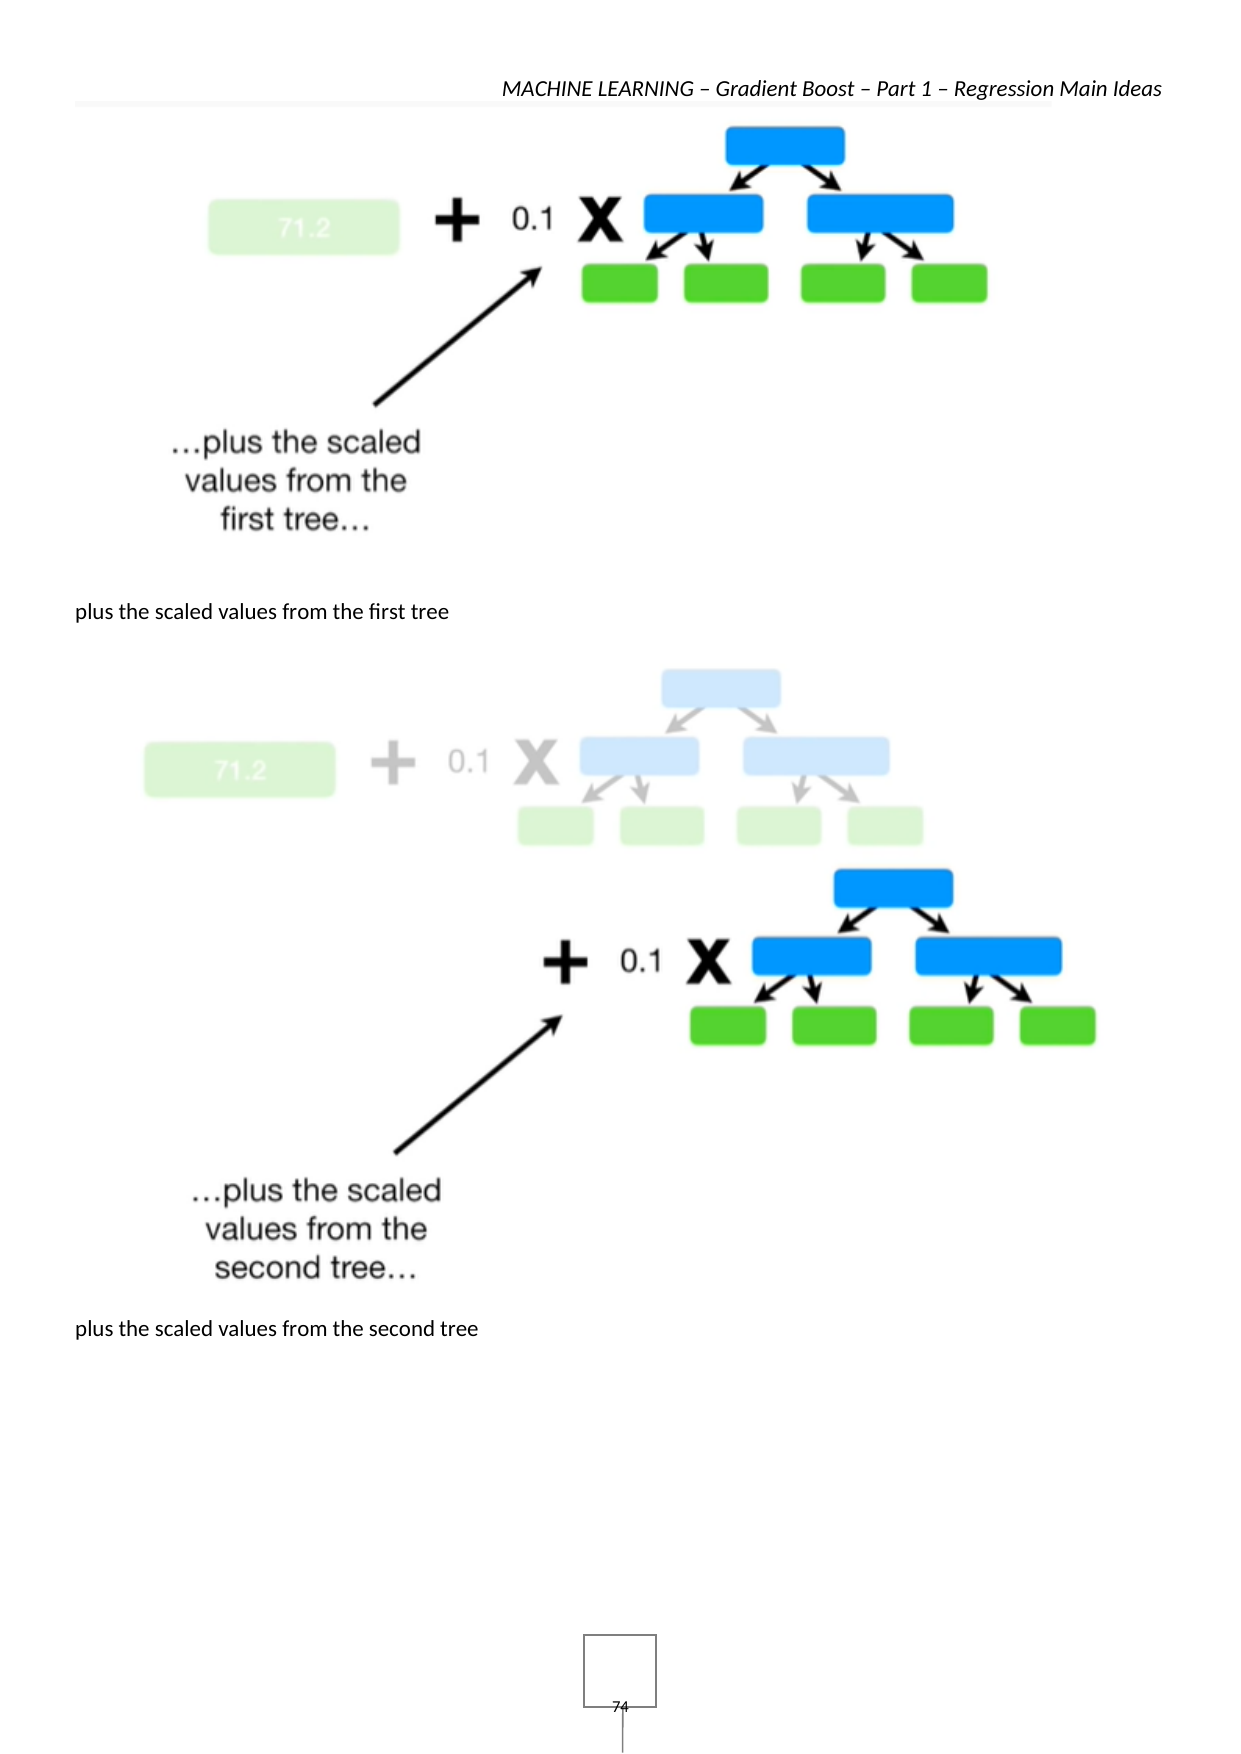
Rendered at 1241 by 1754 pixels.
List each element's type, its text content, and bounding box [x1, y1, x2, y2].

text plus the scaled values from the first tree [75, 597, 1165, 625]
text plus the scaled values from the second tree [75, 1314, 1165, 1342]
picture [75, 653, 1113, 1315]
picture [75, 101, 1052, 597]
